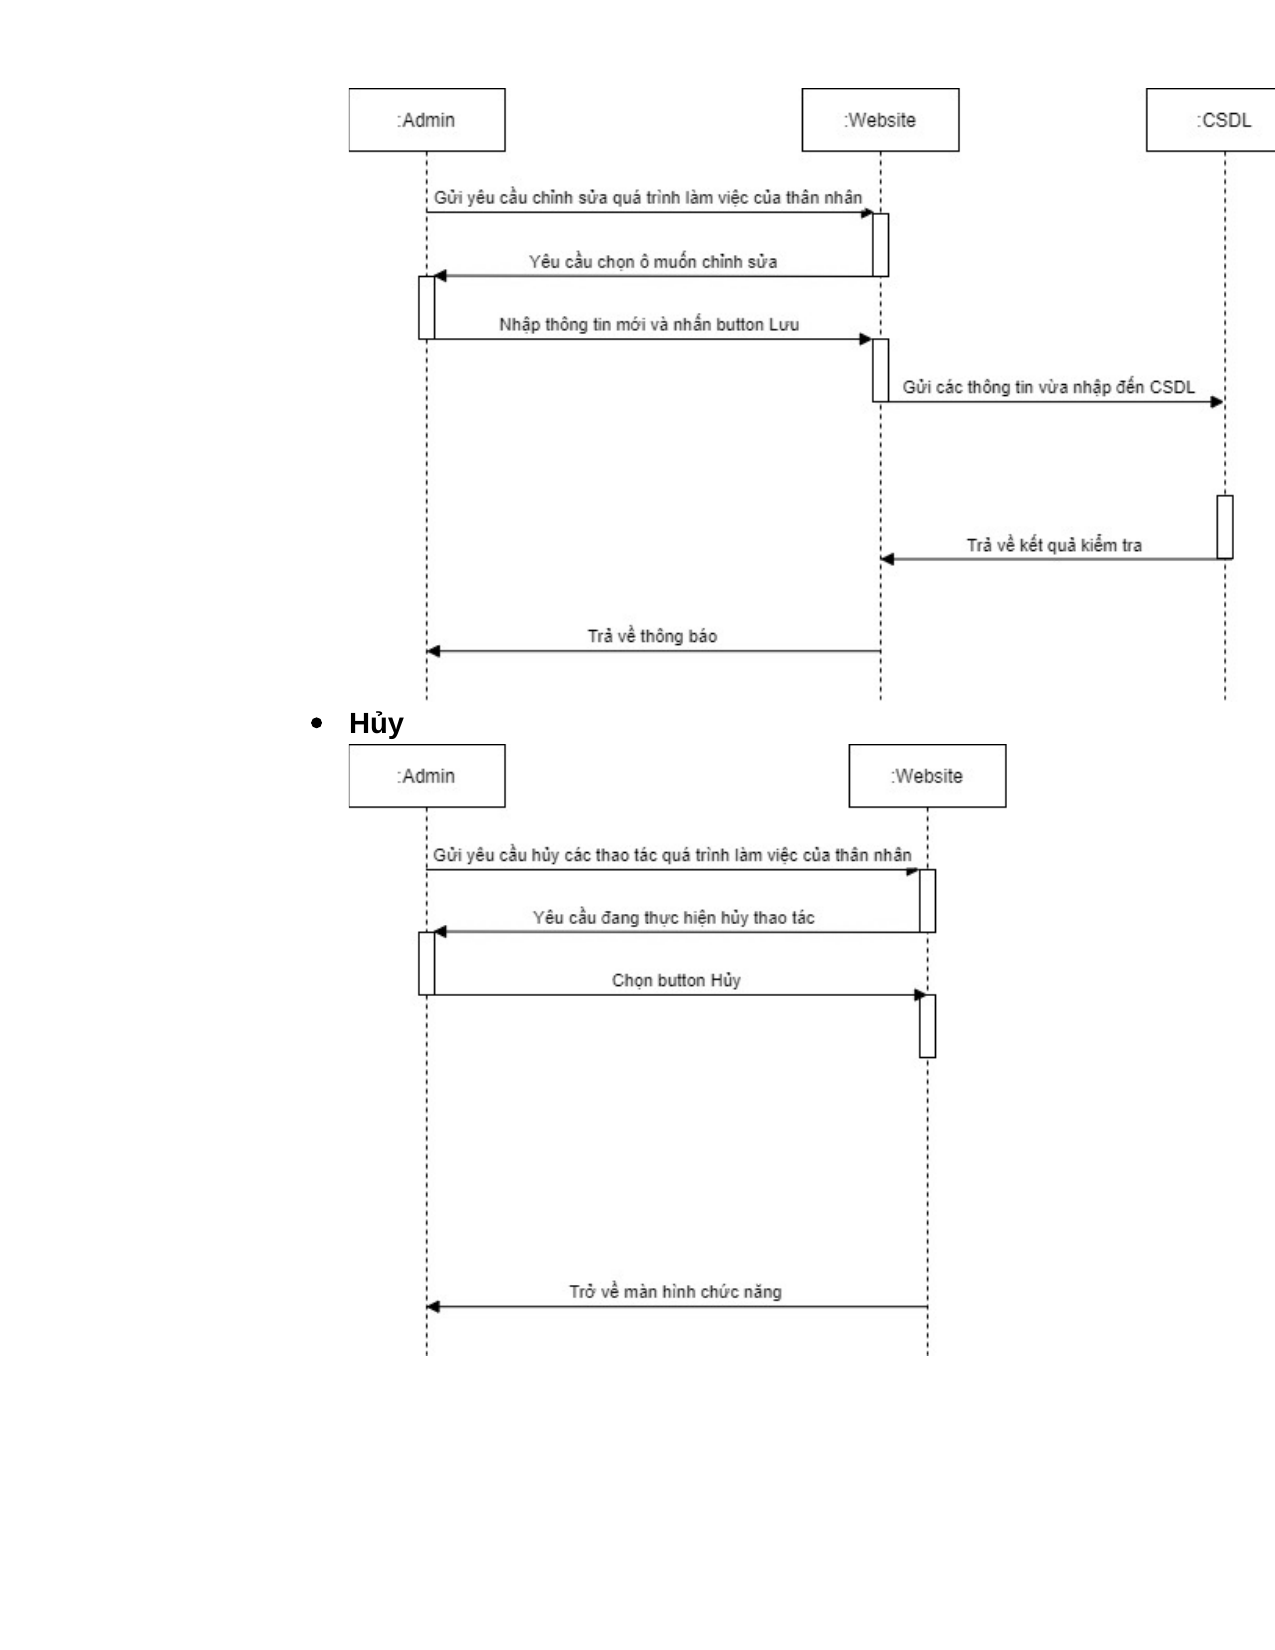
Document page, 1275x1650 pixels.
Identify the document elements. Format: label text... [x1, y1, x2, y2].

picture [348, 88, 1275, 702]
list Hủy [311, 706, 1186, 739]
picture [348, 744, 1007, 1356]
